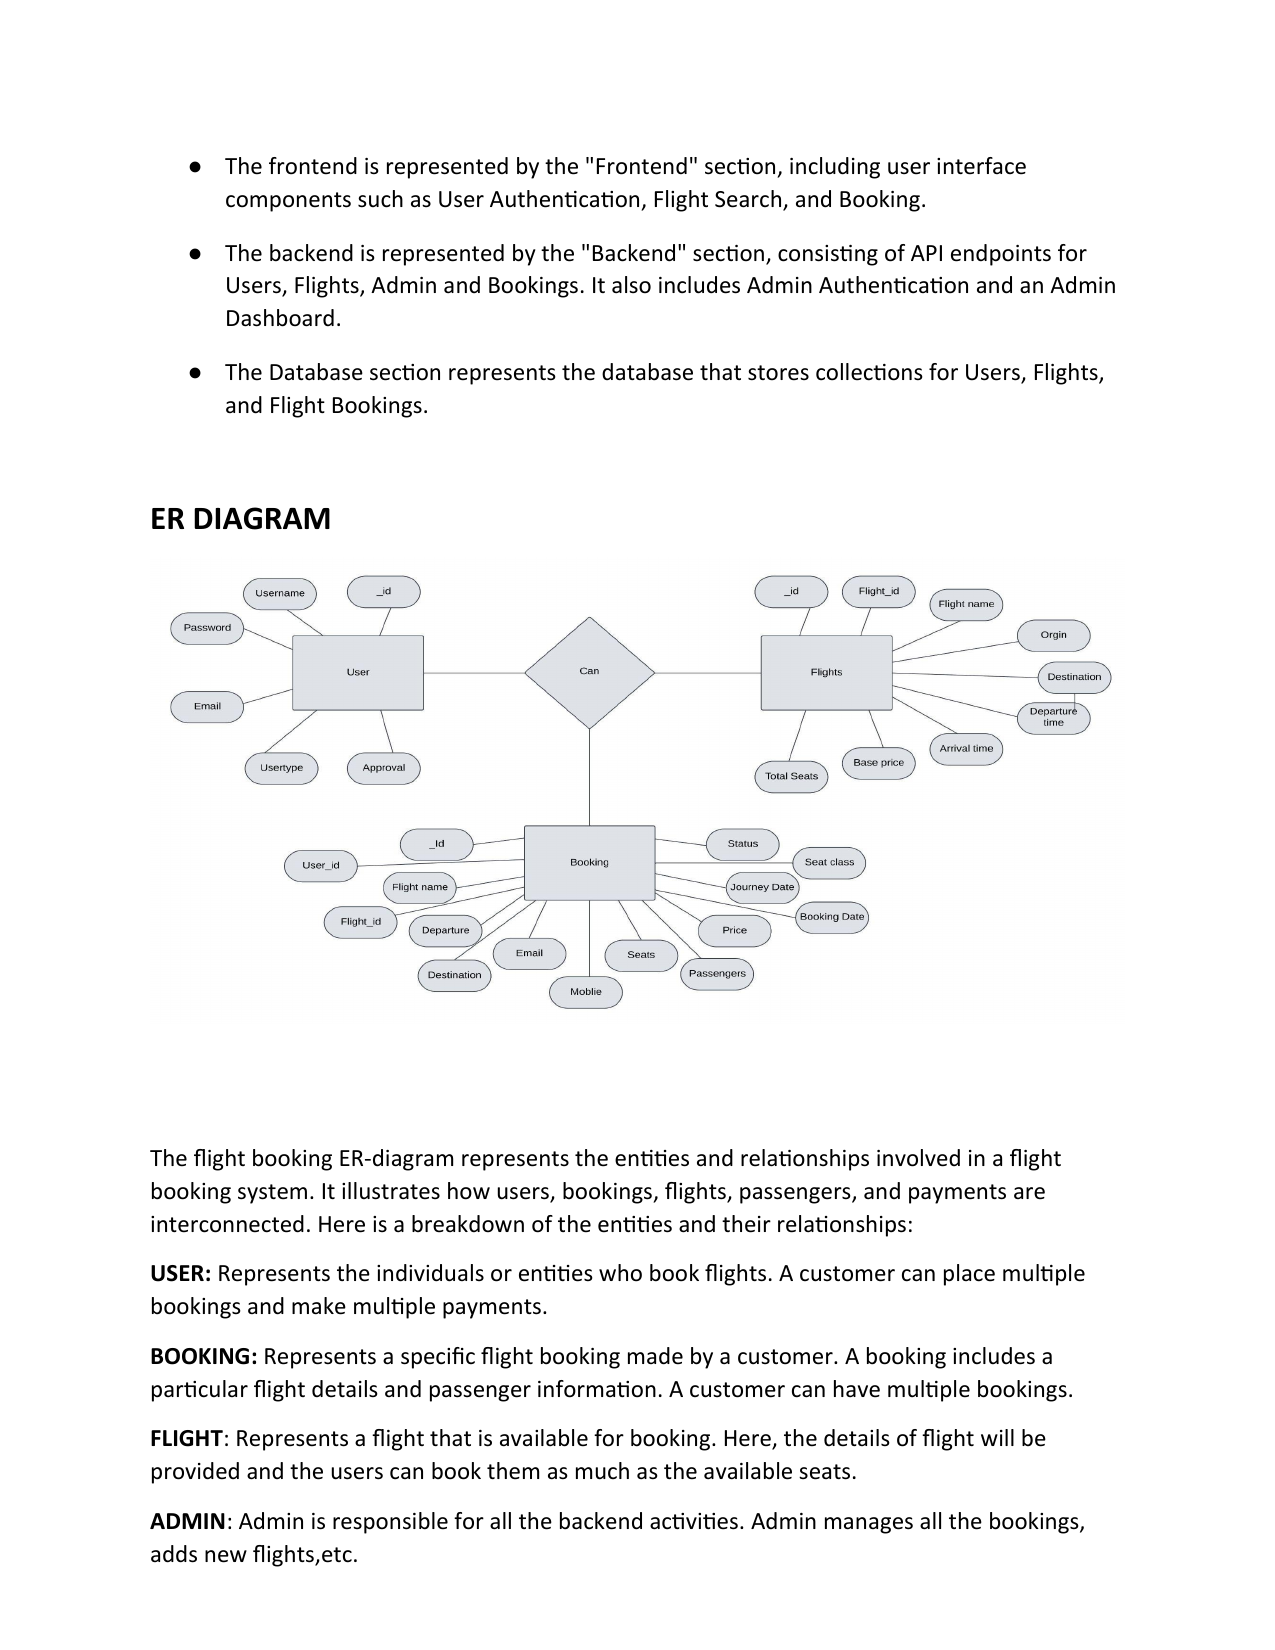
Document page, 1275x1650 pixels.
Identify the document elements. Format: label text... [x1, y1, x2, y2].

text USER: Represents the individuals or entities who book flights. A customer can place multiple bookings and make multiple payments. [150, 1257, 1125, 1321]
list The Database section represents the database that stores collections for Users, Flights, and Flight Bookings. [187, 356, 1125, 420]
text ER DIAGRAM [150, 497, 1125, 537]
text ADMIN: Admin is responsible for all the backend activities. Admin manages all the bookings, adds new flights,etc. [150, 1505, 1125, 1568]
text The flight booking ER-diagram represents the entities and relationships involved in a flight booking system. It illustrates how users, bookings, flights, passengers, and payments are interconnected. Here is a breakdown of the entities and their relationships: [150, 1142, 1125, 1238]
text FLIGHT: Represents a flight that is available for booking. Here, the details of flight will be provided and the users can book them as much as the available seats. [150, 1422, 1125, 1486]
text BOOKING: Represents a specific flight booking made by a customer. A booking includes a particular flight details and passenger information. A customer can have multiple bookings. [150, 1340, 1125, 1403]
list The frontend is represented by the "Frontend" section, including user interface components such as User Authentication, Flight Search, and Booking. [187, 150, 1125, 213]
picture [150, 557, 1125, 1024]
list The backend is represented by the "Backend" section, consisting of API endpoints for Users, Flights, Admin and Bookings. It also includes Admin Authentication and an Admin Dashboard. [187, 237, 1125, 333]
